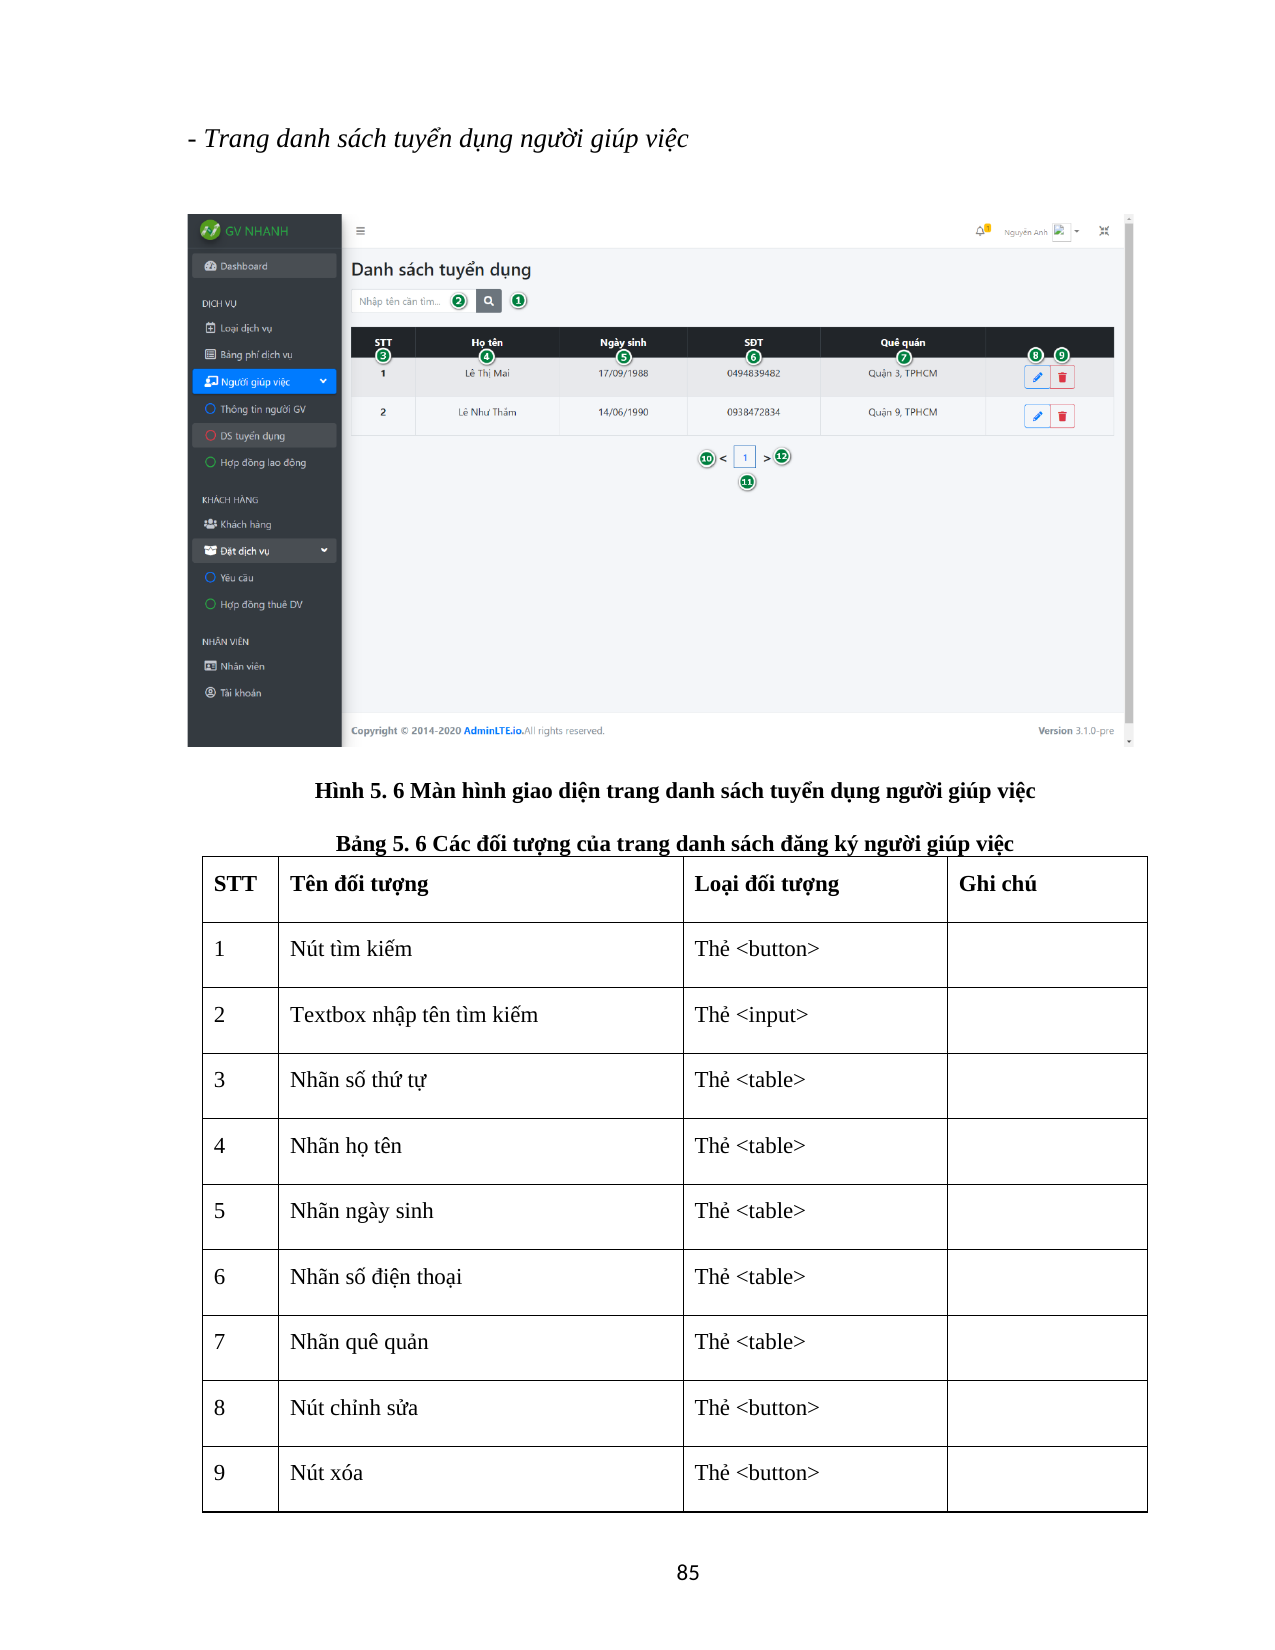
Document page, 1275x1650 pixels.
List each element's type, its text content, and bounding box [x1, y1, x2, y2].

table_cell Textbox nhập tên tìm kiếm [279, 988, 683, 1053]
table_cell Nhãn số thứ tự [279, 1054, 683, 1118]
table_cell 3 [203, 1054, 278, 1118]
table_cell Thẻ <table> [684, 1054, 947, 1118]
table_cell Thẻ <button> [684, 1447, 947, 1511]
picture [187, 214, 1134, 747]
table_cell 4 [203, 1119, 278, 1184]
table_cell Thẻ <table> [684, 1119, 947, 1184]
table_header STT [203, 857, 278, 922]
table_cell [948, 1119, 1147, 1184]
table_cell 2 [203, 988, 278, 1053]
table_cell Thẻ <button> [684, 923, 947, 987]
table_cell Nhãn họ tên [279, 1119, 683, 1184]
table_cell Thẻ <table> [684, 1316, 947, 1380]
table_cell [948, 1054, 1147, 1118]
table_cell Nhãn quê quản [279, 1316, 683, 1380]
table_cell Nút tìm kiếm [279, 923, 683, 987]
table_header Loại đối tượng [684, 857, 947, 922]
table_cell [948, 1185, 1147, 1249]
table_cell Thẻ <input> [684, 988, 947, 1053]
table_cell Nhãn ngày sinh [279, 1185, 683, 1249]
table_header Tên đối tượng [279, 857, 683, 922]
table_cell 5 [203, 1185, 278, 1249]
table_cell [948, 1316, 1147, 1380]
text Bảng 5. 6 Các đối tượng của trang danh sách đăng ký người giúp việc [187, 830, 1162, 856]
text - Trang danh sách tuyển dụng người giúp việc [187, 122, 1162, 153]
table_cell 8 [203, 1381, 278, 1446]
table_cell Thẻ <table> [684, 1250, 947, 1315]
table_cell [948, 1250, 1147, 1315]
table_cell Thẻ <button> [684, 1381, 947, 1446]
table_cell [948, 988, 1147, 1053]
table_cell Nút xóa [279, 1447, 683, 1511]
table_cell Nút chỉnh sửa [279, 1381, 683, 1446]
table_cell Nhãn số điện thoại [279, 1250, 683, 1315]
table_cell 6 [203, 1250, 278, 1315]
table_cell [948, 1447, 1147, 1511]
table_cell 1 [203, 923, 278, 987]
table_cell Thẻ <table> [684, 1185, 947, 1249]
table_cell [948, 923, 1147, 987]
table_header Ghi chú [948, 857, 1147, 922]
table_cell 7 [203, 1316, 278, 1380]
table_cell 9 [203, 1447, 278, 1511]
text Hình 5. 6 Màn hình giao diện trang danh sách tuyển dụng người giúp việc [187, 777, 1162, 803]
table_cell [948, 1381, 1147, 1446]
